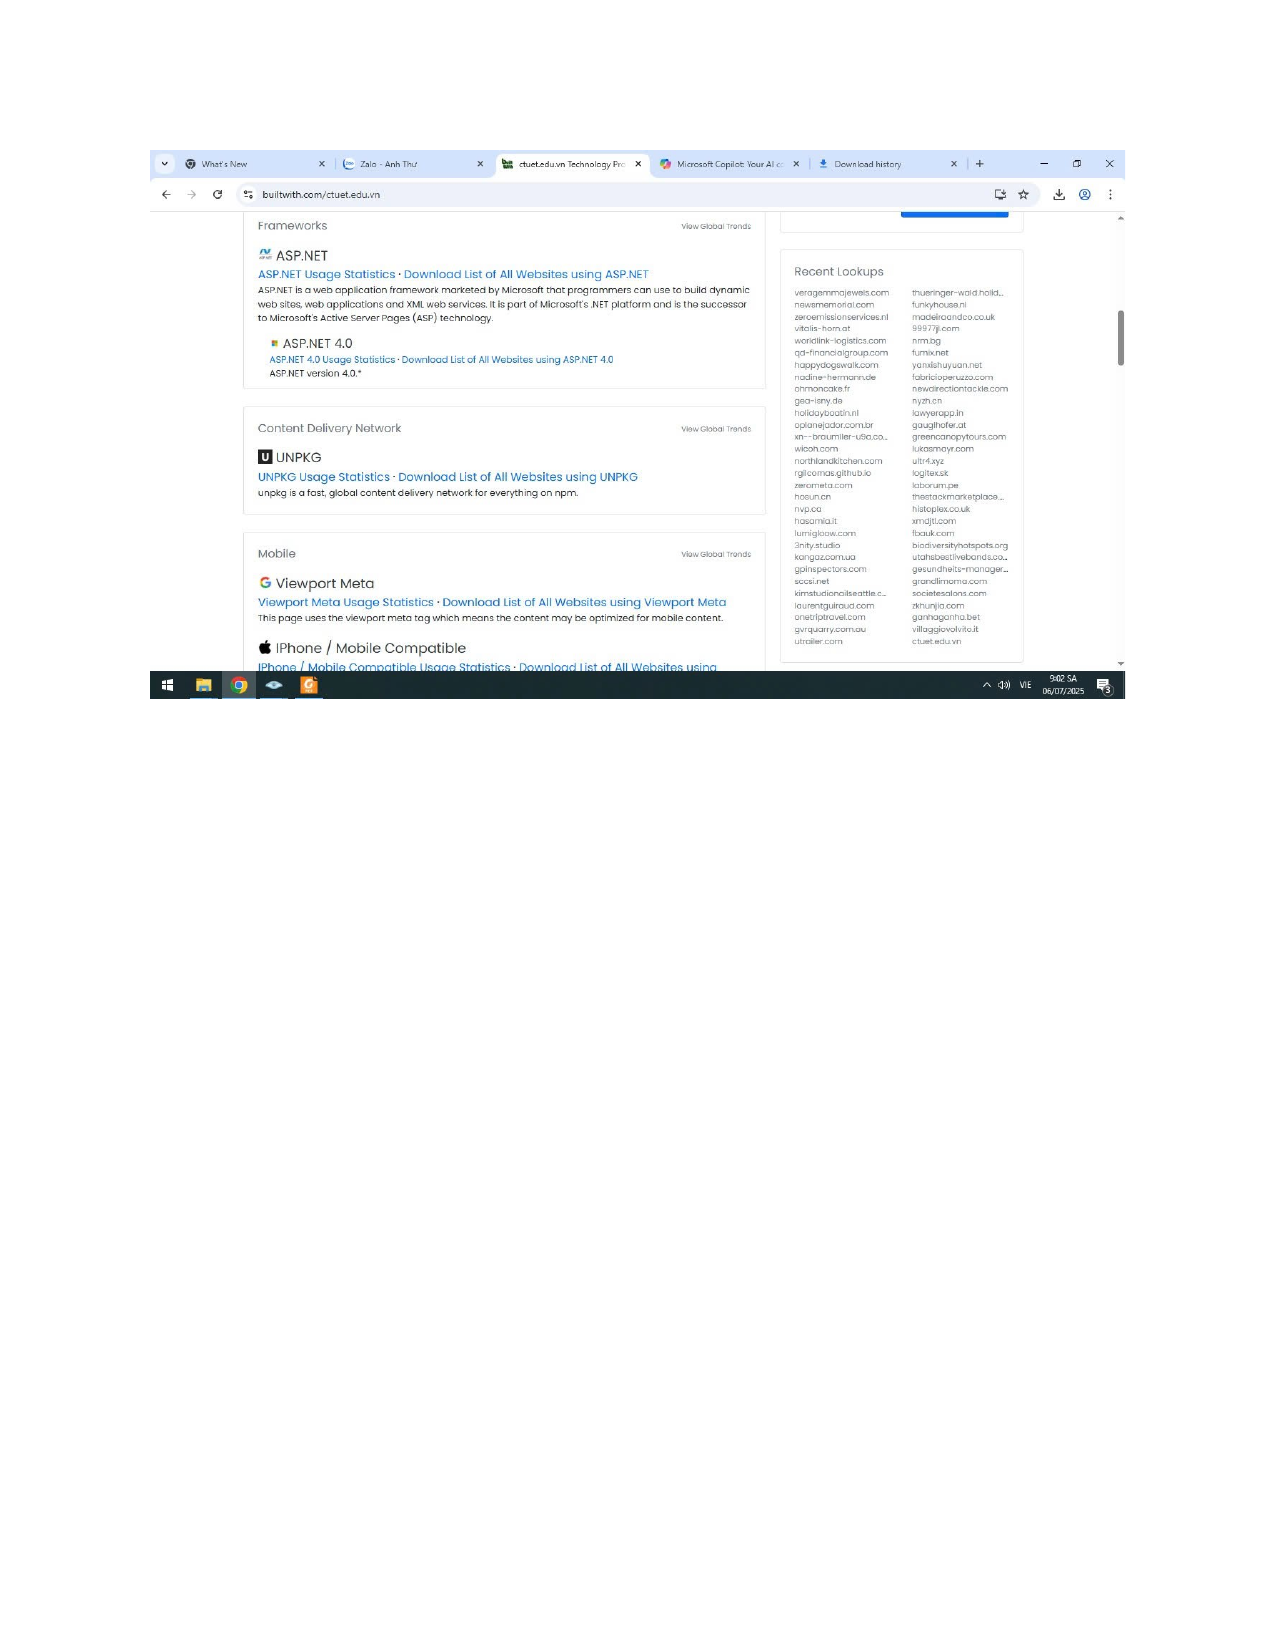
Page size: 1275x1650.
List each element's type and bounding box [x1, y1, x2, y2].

picture [150, 150, 1125, 699]
